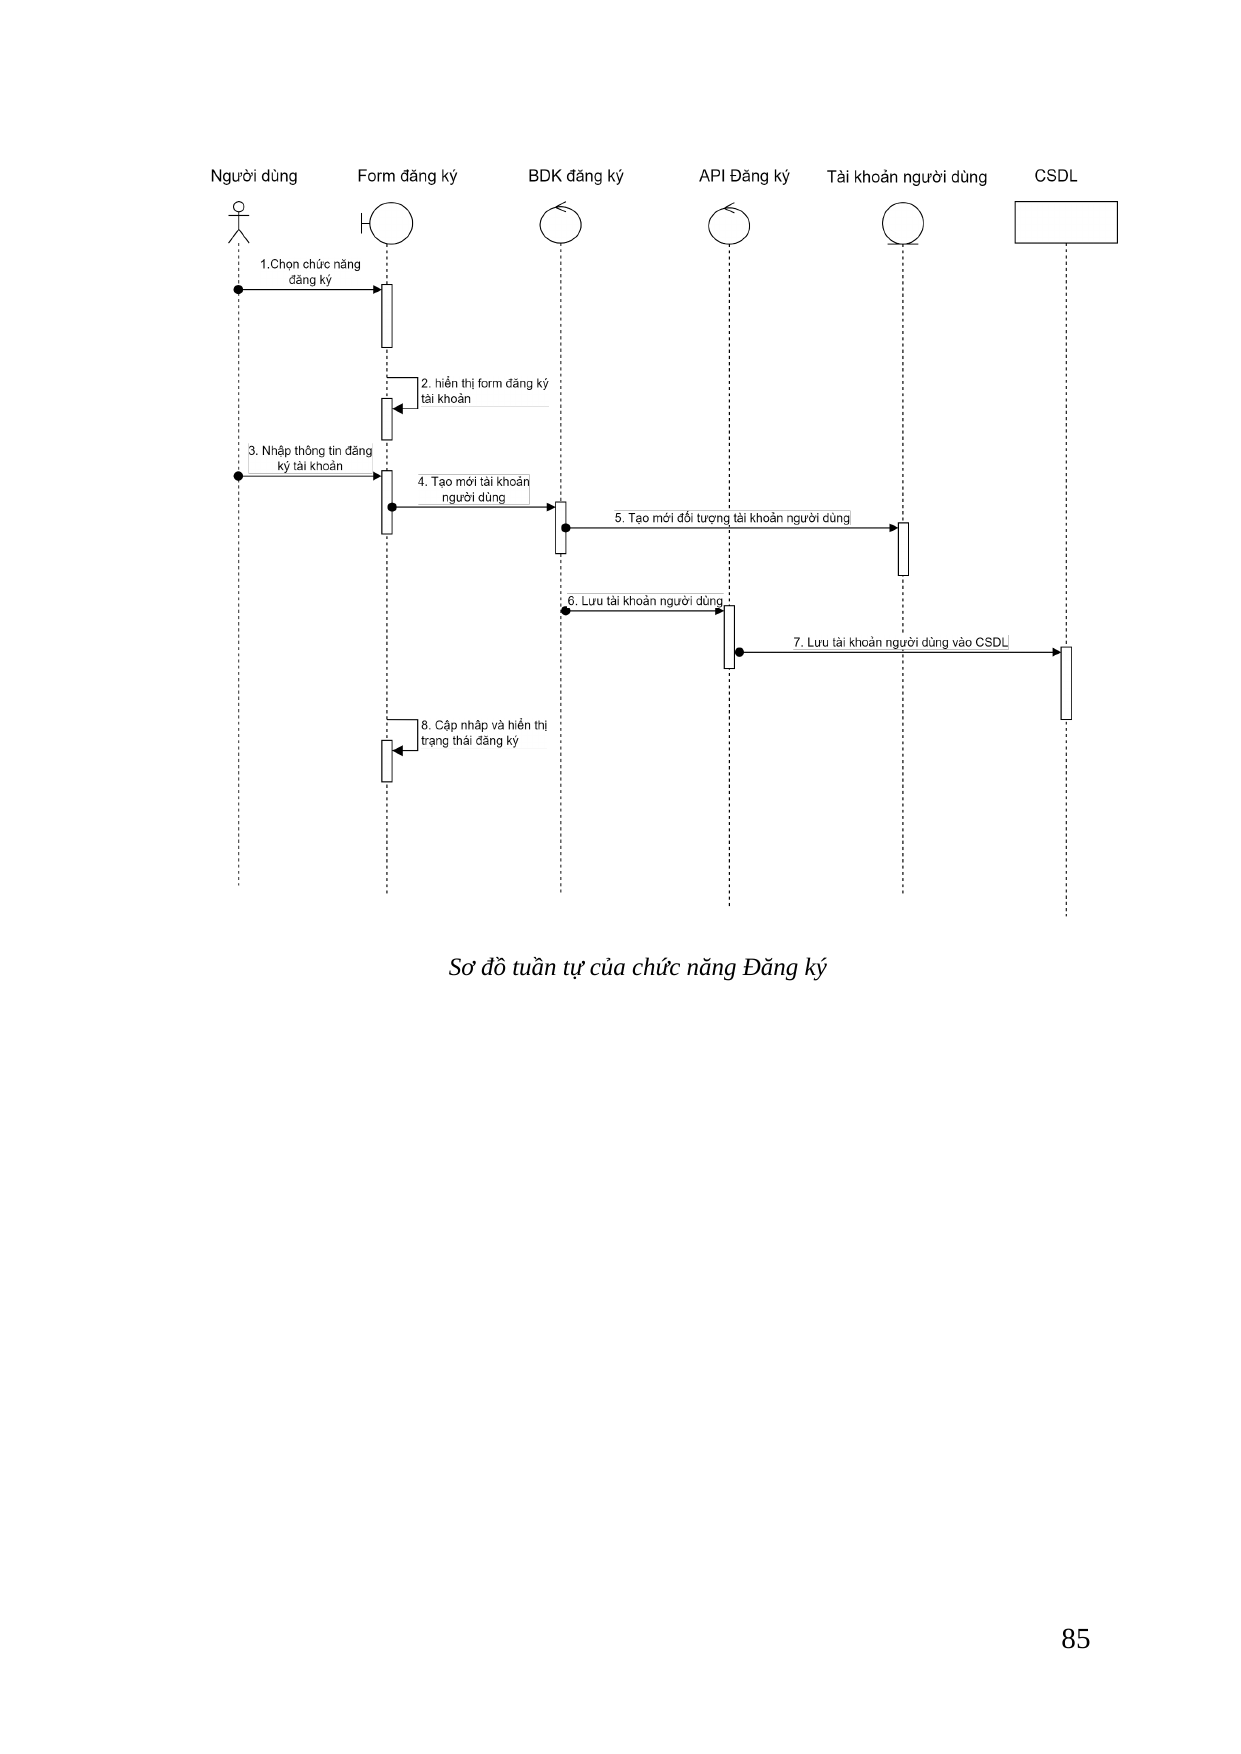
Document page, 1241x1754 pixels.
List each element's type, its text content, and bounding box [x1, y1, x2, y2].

picture [187, 150, 1128, 927]
text Sơ đồ tuần tự của chức năng Đăng ký [187, 955, 1090, 981]
